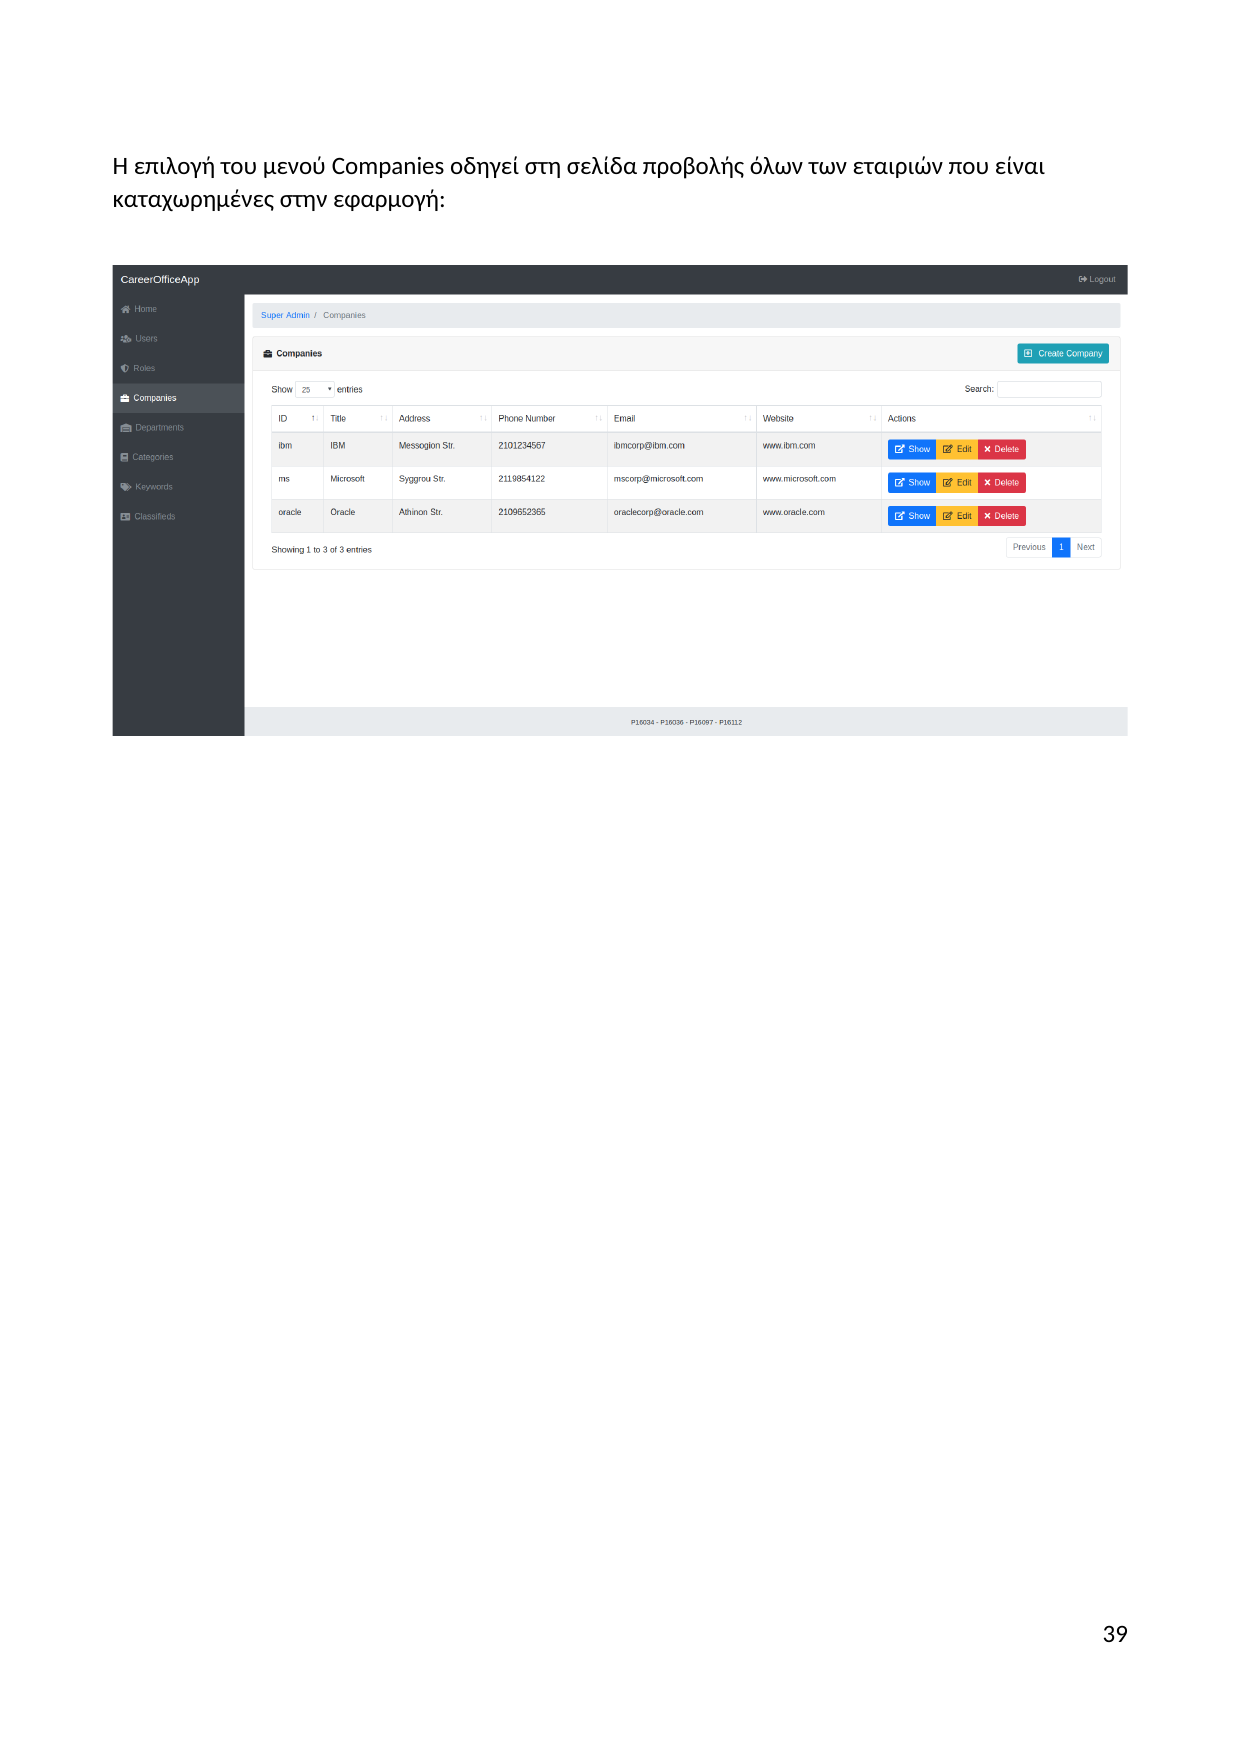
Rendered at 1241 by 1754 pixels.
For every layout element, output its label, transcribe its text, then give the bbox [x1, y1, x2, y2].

picture [112, 265, 1128, 736]
text Η επιλογή του μενού Companies οδηγεί στη σελίδα προβολής όλων των εταιριών που είναι καταχωρημένες στην εφαρμογή: [112, 150, 1128, 213]
